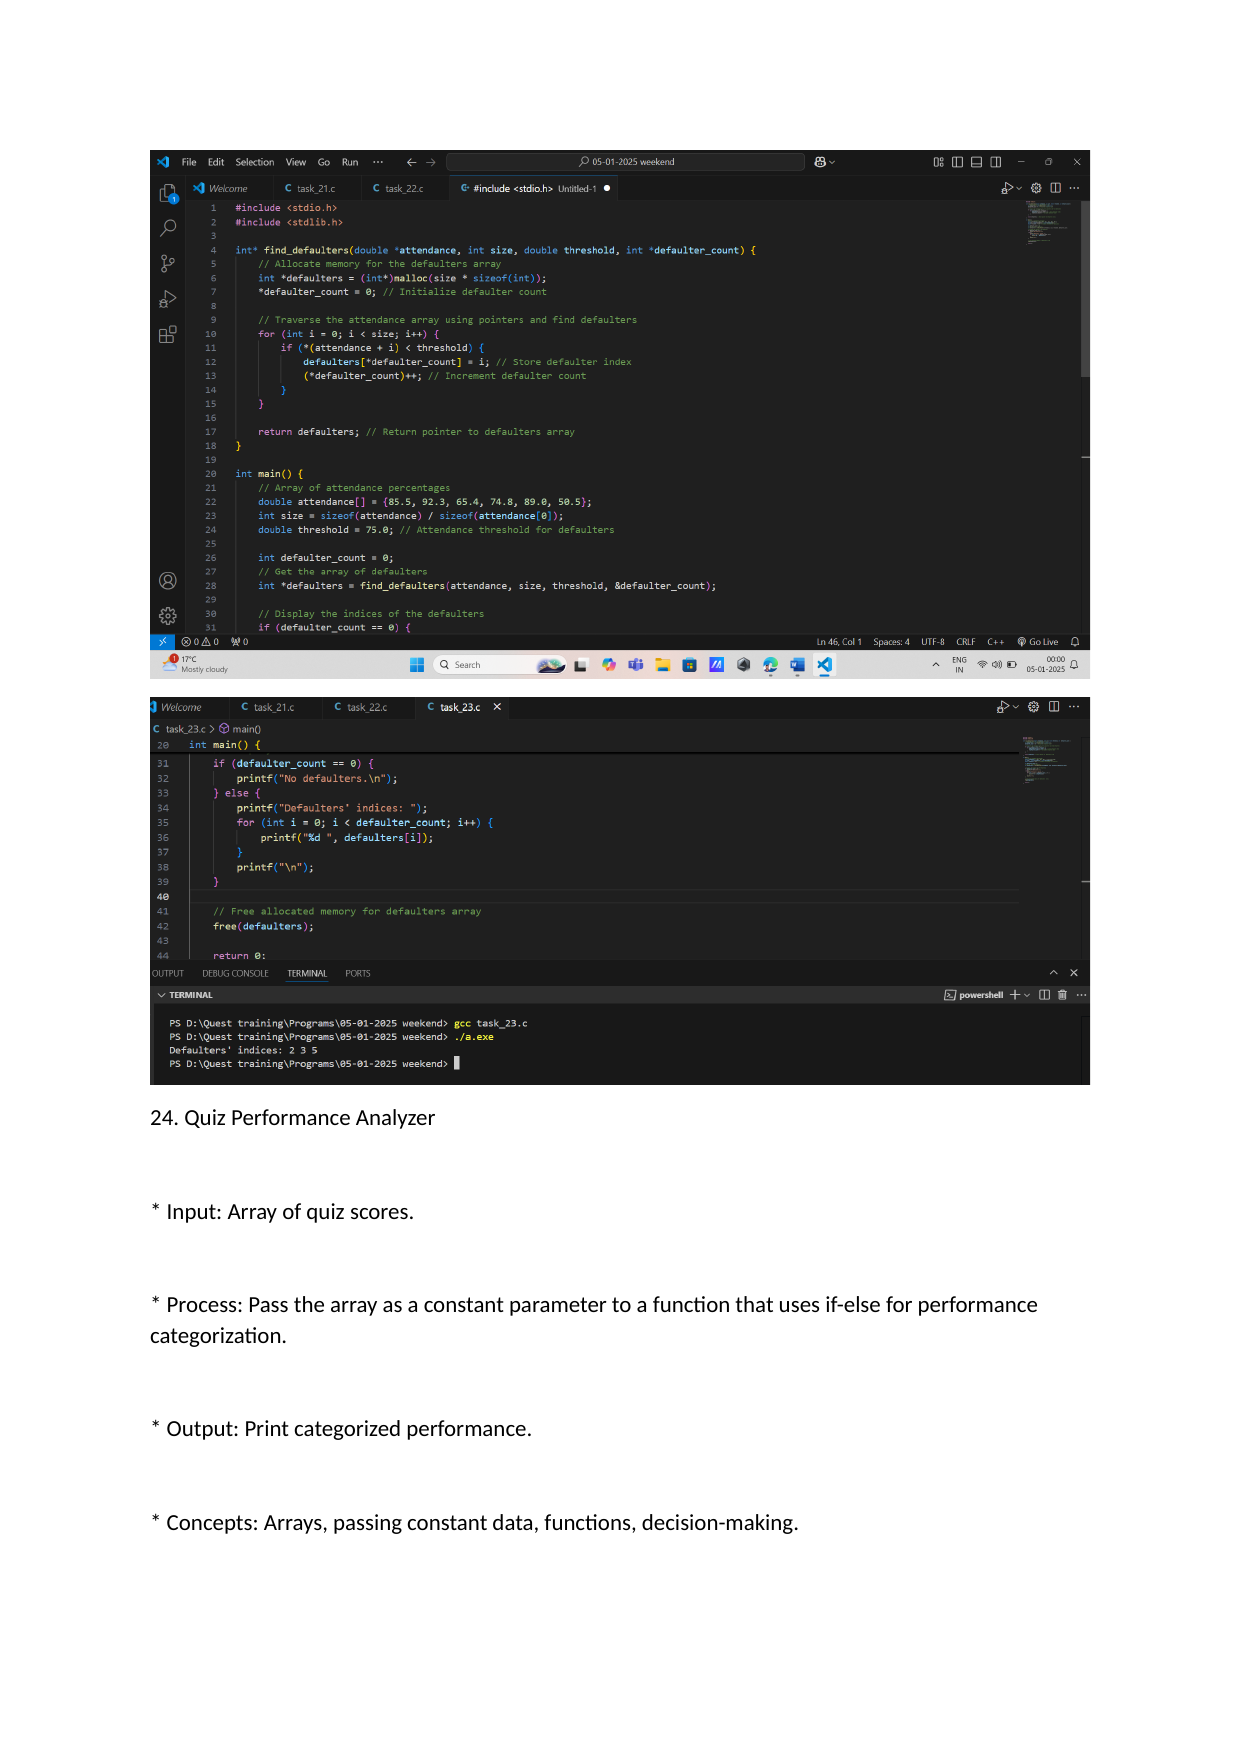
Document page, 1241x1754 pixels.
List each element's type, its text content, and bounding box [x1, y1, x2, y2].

picture [150, 697, 1091, 1085]
text * Process: Pass the array as a constant parameter to a function that uses if-else for performance categorization. [150, 1291, 1090, 1349]
text * Input: Array of quiz scores. [150, 1197, 1090, 1225]
text * Output: Print categorized performance. [150, 1414, 1090, 1442]
text * Concepts: Arrays, passing constant data, functions, decision-making. [150, 1508, 1090, 1536]
text 24. Quiz Performance Analyzer [150, 1103, 1090, 1131]
picture [150, 150, 1091, 679]
